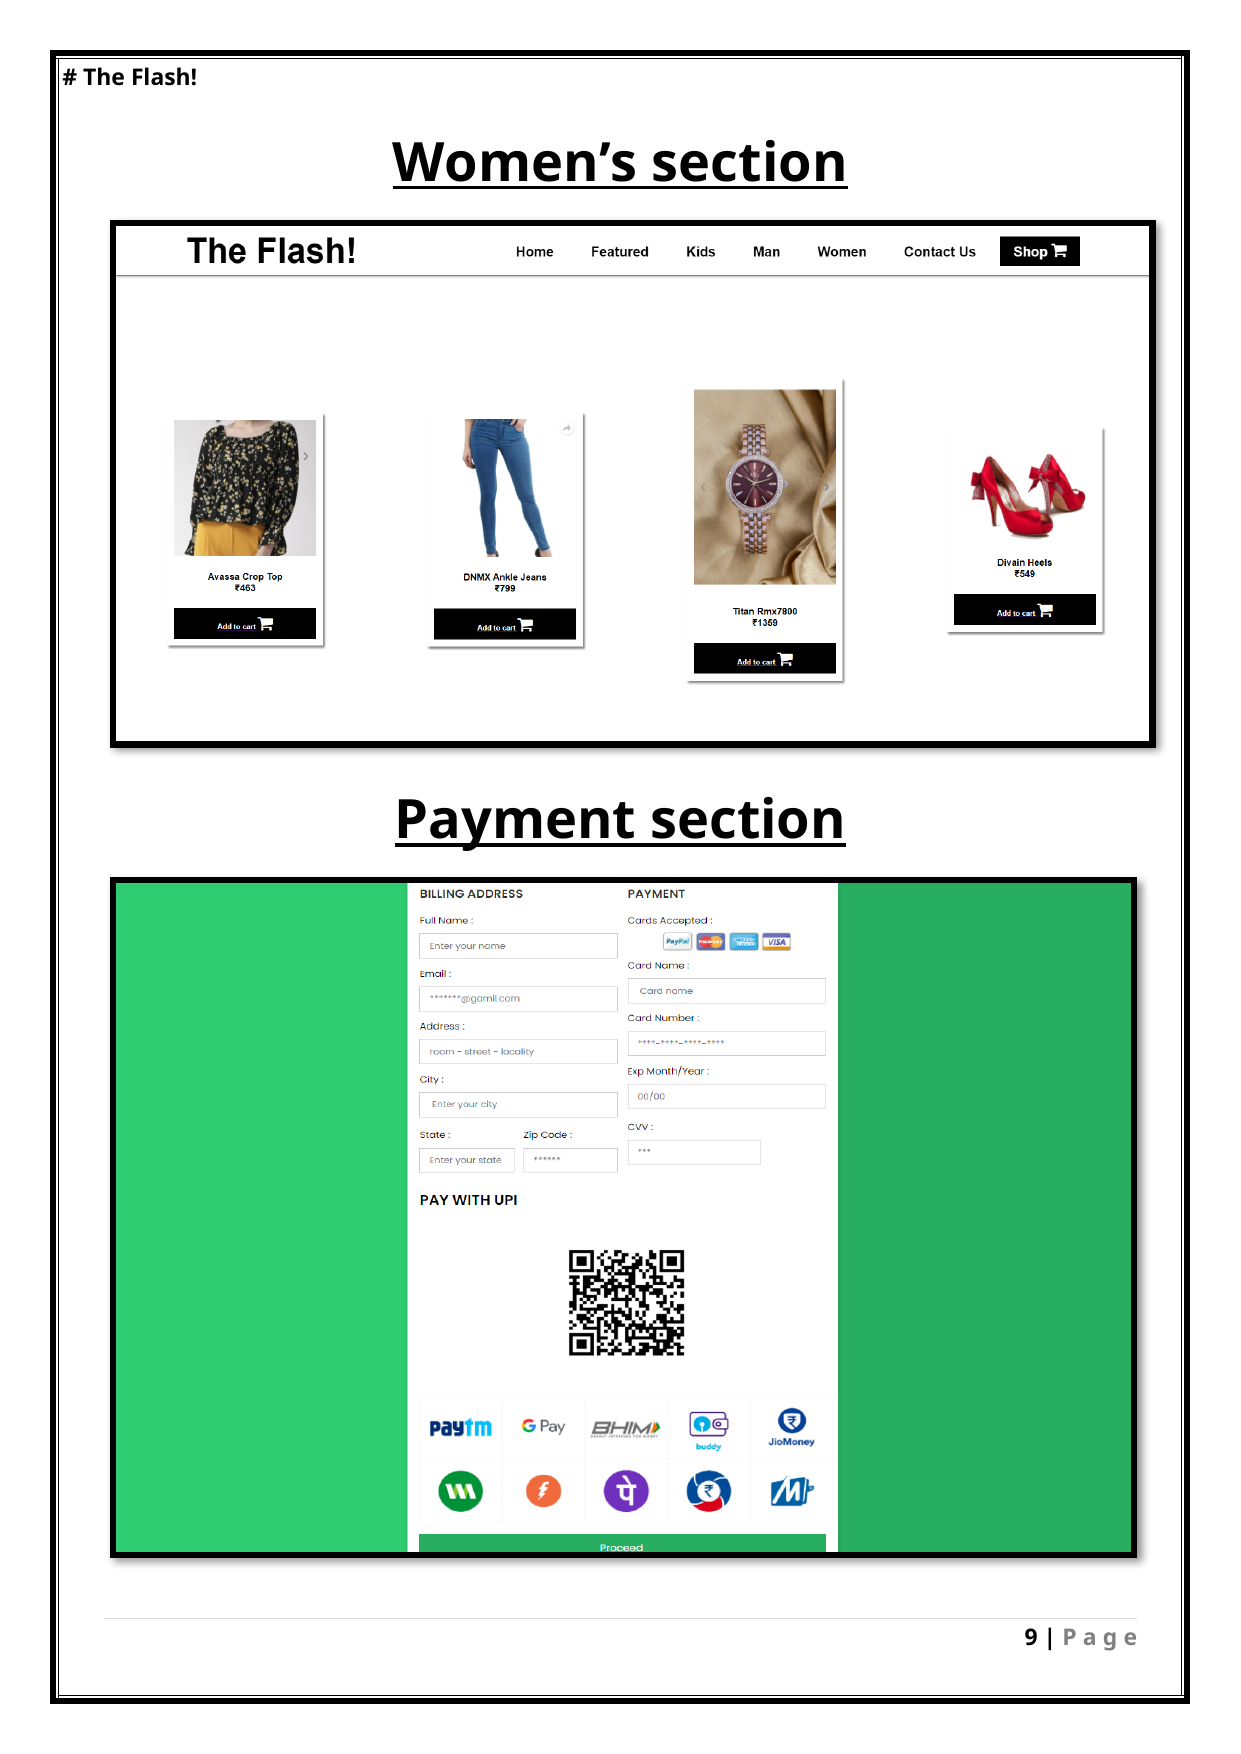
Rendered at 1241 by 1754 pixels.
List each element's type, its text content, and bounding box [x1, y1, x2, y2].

picture [116, 883, 1131, 1552]
picture [116, 226, 1149, 741]
text Payment section [103, 781, 1137, 854]
text Women’s section [103, 123, 1137, 197]
